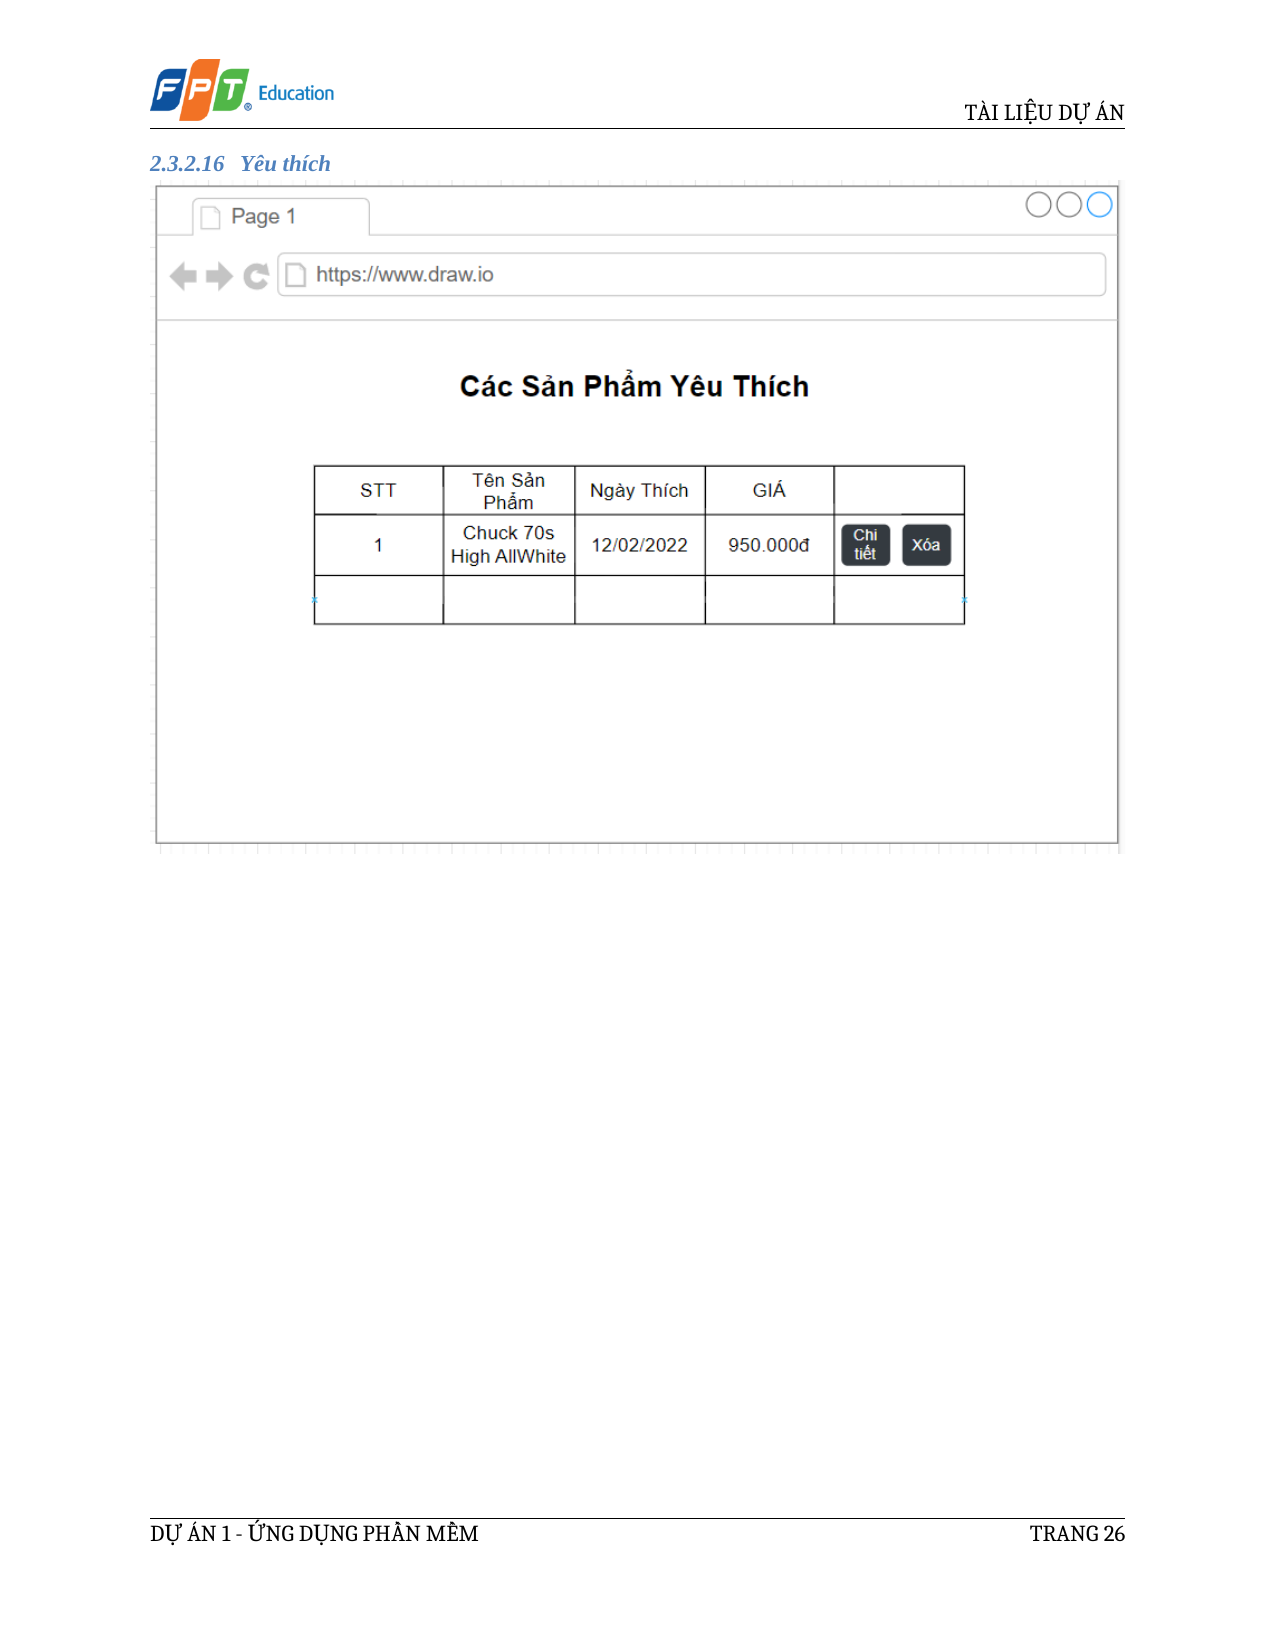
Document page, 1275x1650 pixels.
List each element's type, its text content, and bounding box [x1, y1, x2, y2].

subtitle Yêu thích [150, 150, 1125, 176]
picture [150, 59, 336, 121]
picture [150, 180, 1125, 854]
